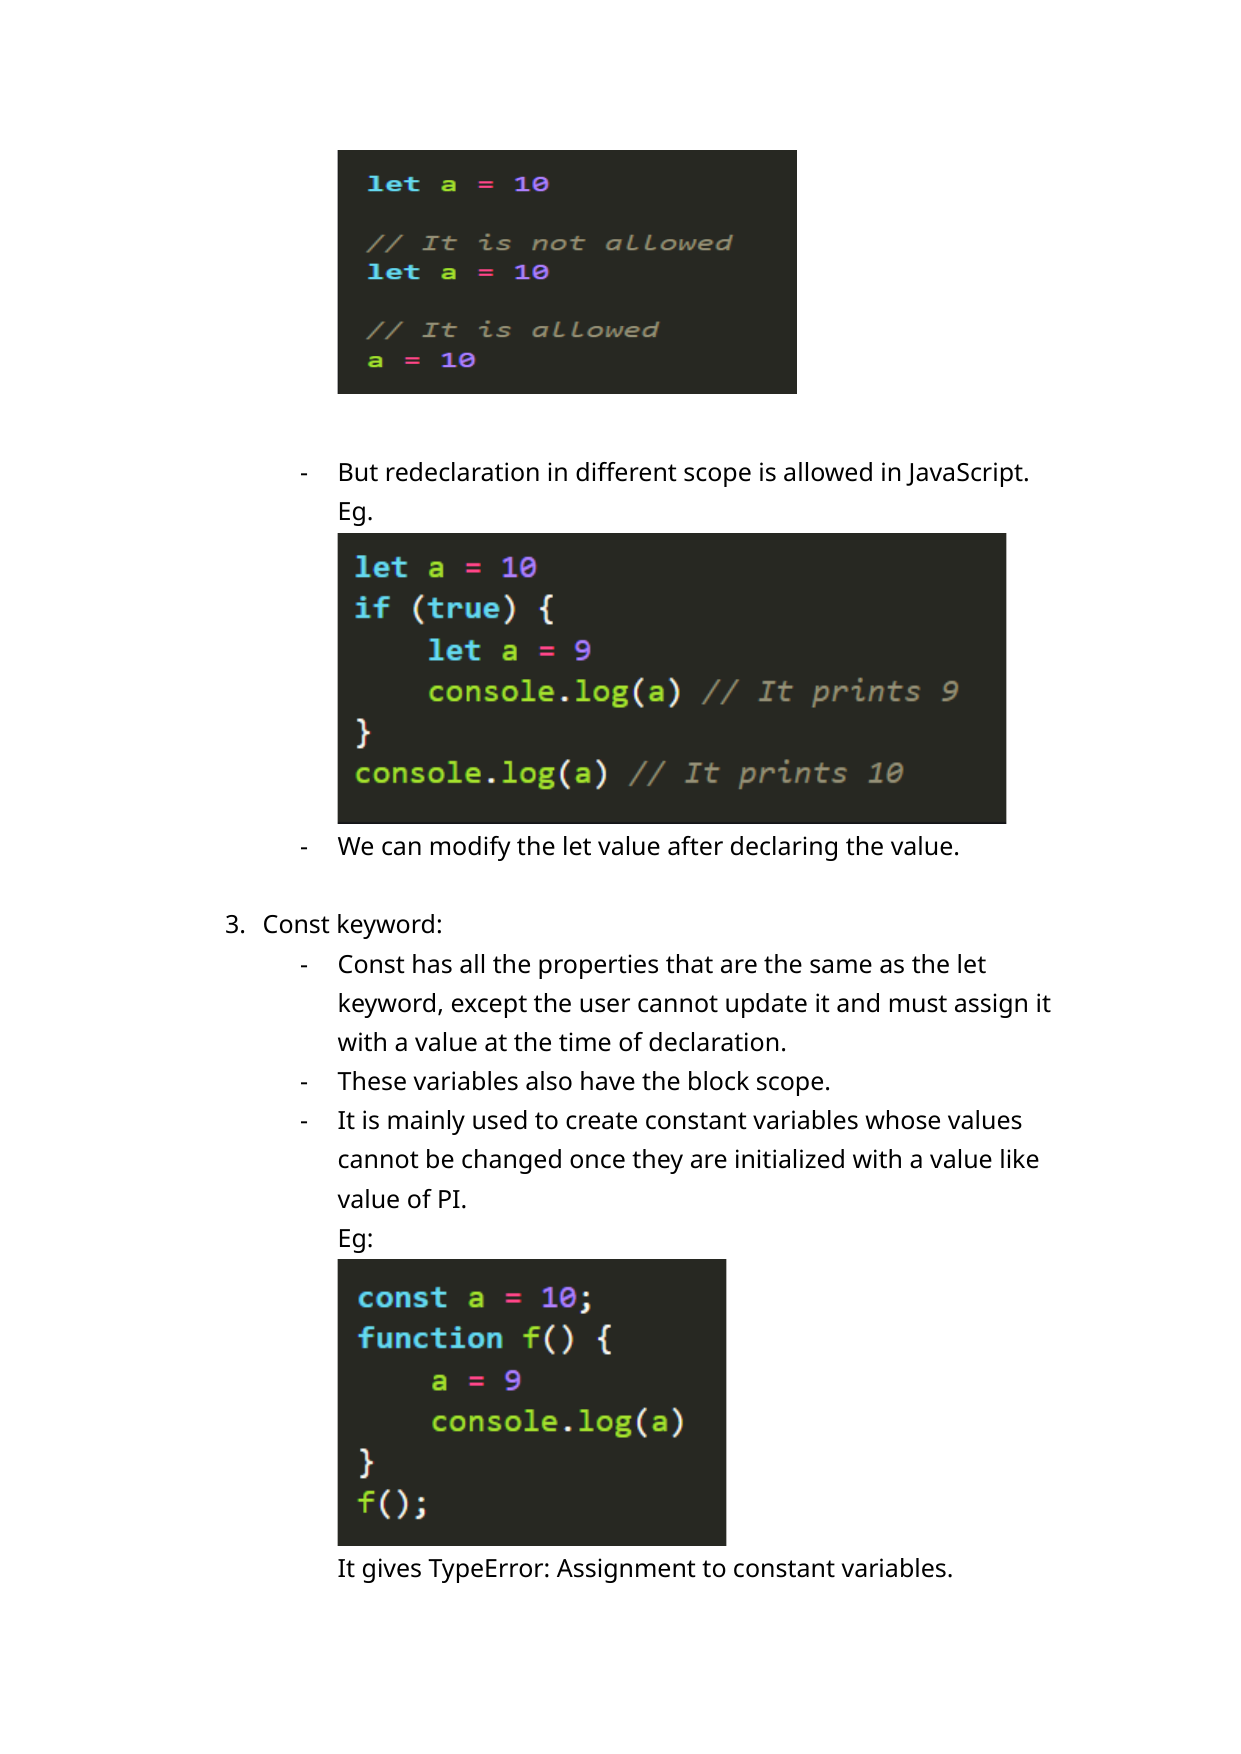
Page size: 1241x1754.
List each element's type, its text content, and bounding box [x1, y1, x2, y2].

list Const has all the properties that are the same as the let keyword, except the user cannot update it and must assign it with a value at the time of declaration. [300, 946, 1090, 1059]
picture [337, 533, 1007, 824]
list These variables also have the block scope. [300, 1064, 1090, 1098]
list Const keyword: [225, 907, 1090, 941]
picture [337, 1259, 727, 1546]
list But redeclaration in different scope is allowed in JavaScript. [300, 455, 1090, 489]
list Eg. [337, 494, 1090, 528]
list Eg: [337, 1220, 1090, 1254]
list It gives TypeError: Assignment to constant variables. [337, 1551, 1090, 1585]
list We can modify the let value after declaring the value. [300, 829, 1090, 863]
list It is mainly used to create constant variables whose values cannot be changed once they are initialized with a value like value of PI. [300, 1103, 1090, 1215]
picture [337, 150, 797, 394]
